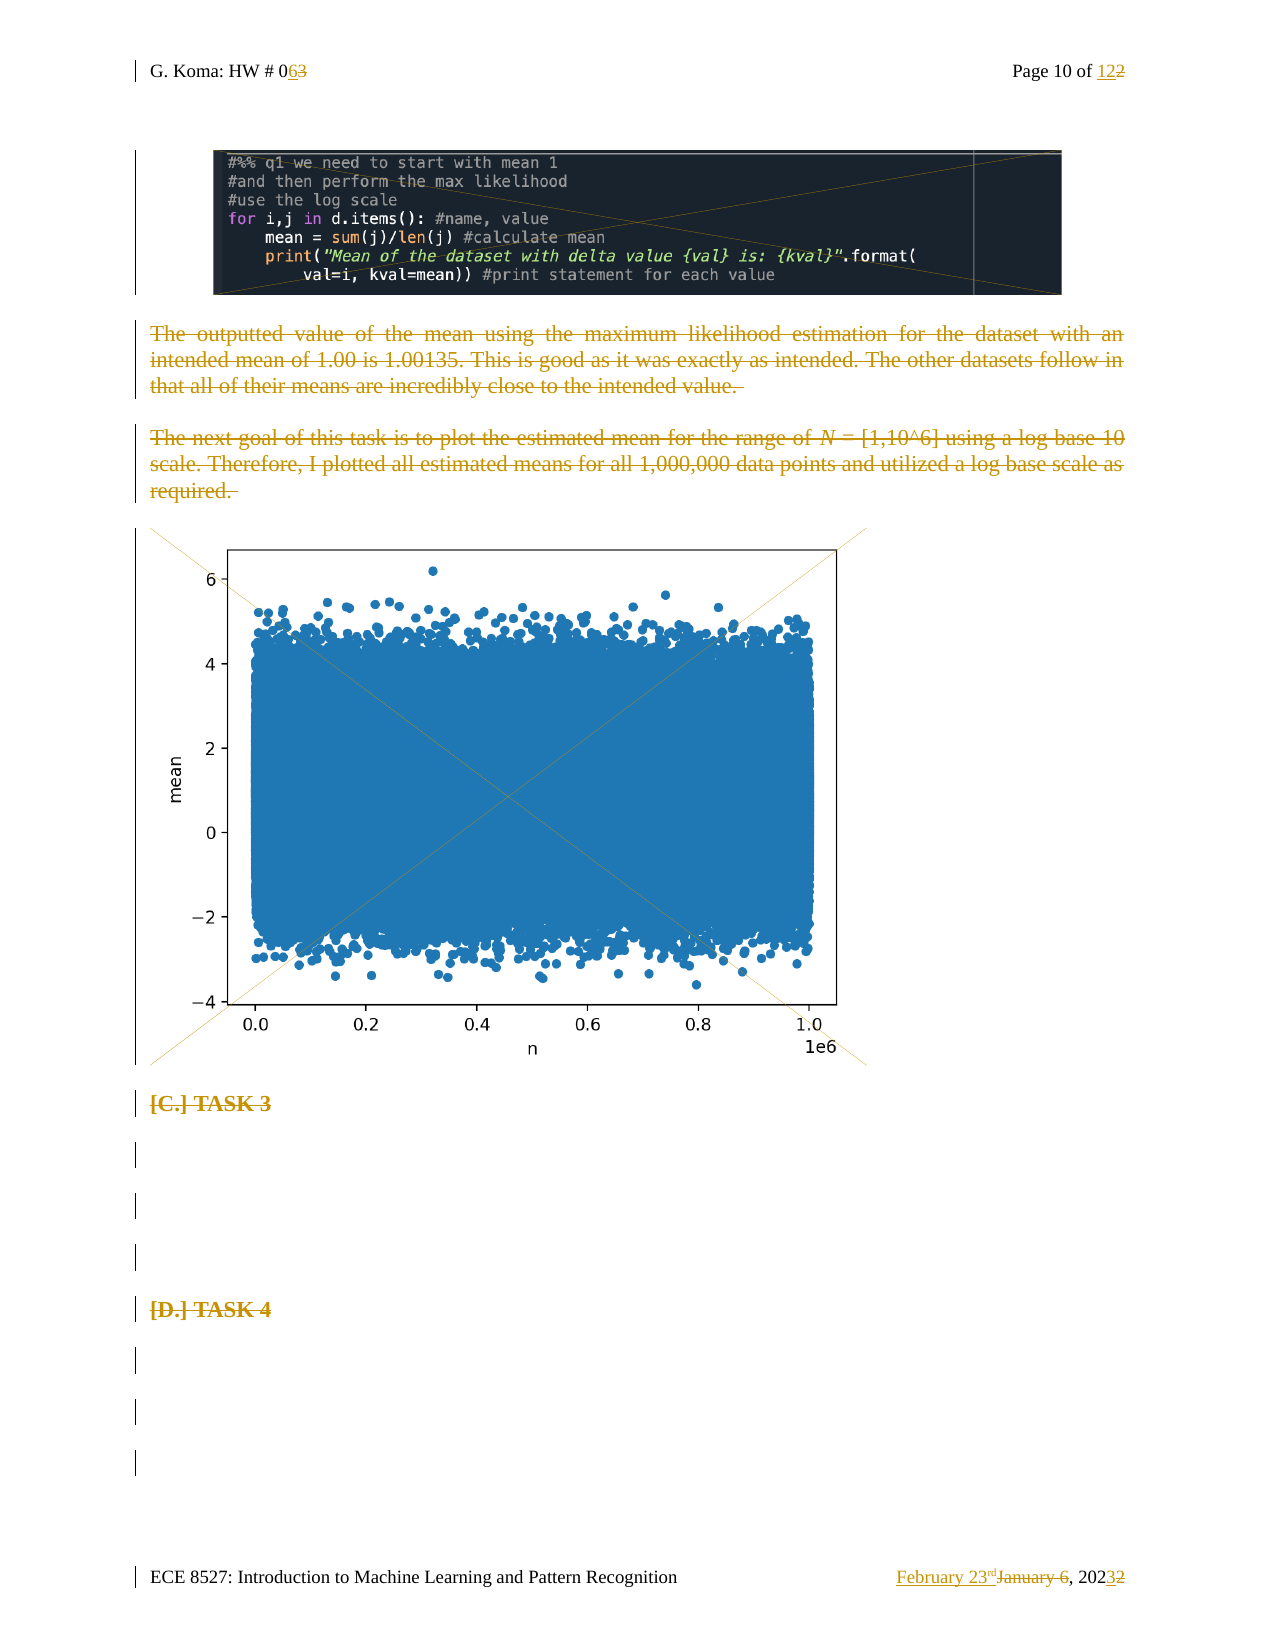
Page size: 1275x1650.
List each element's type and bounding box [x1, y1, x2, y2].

picture [152, 528, 864, 795]
picture [510, 529, 867, 1064]
picture [642, 151, 1062, 294]
picture [220, 150, 1055, 222]
picture [219, 223, 1056, 295]
picture [151, 798, 865, 1066]
picture [213, 151, 633, 294]
picture [150, 529, 507, 1064]
